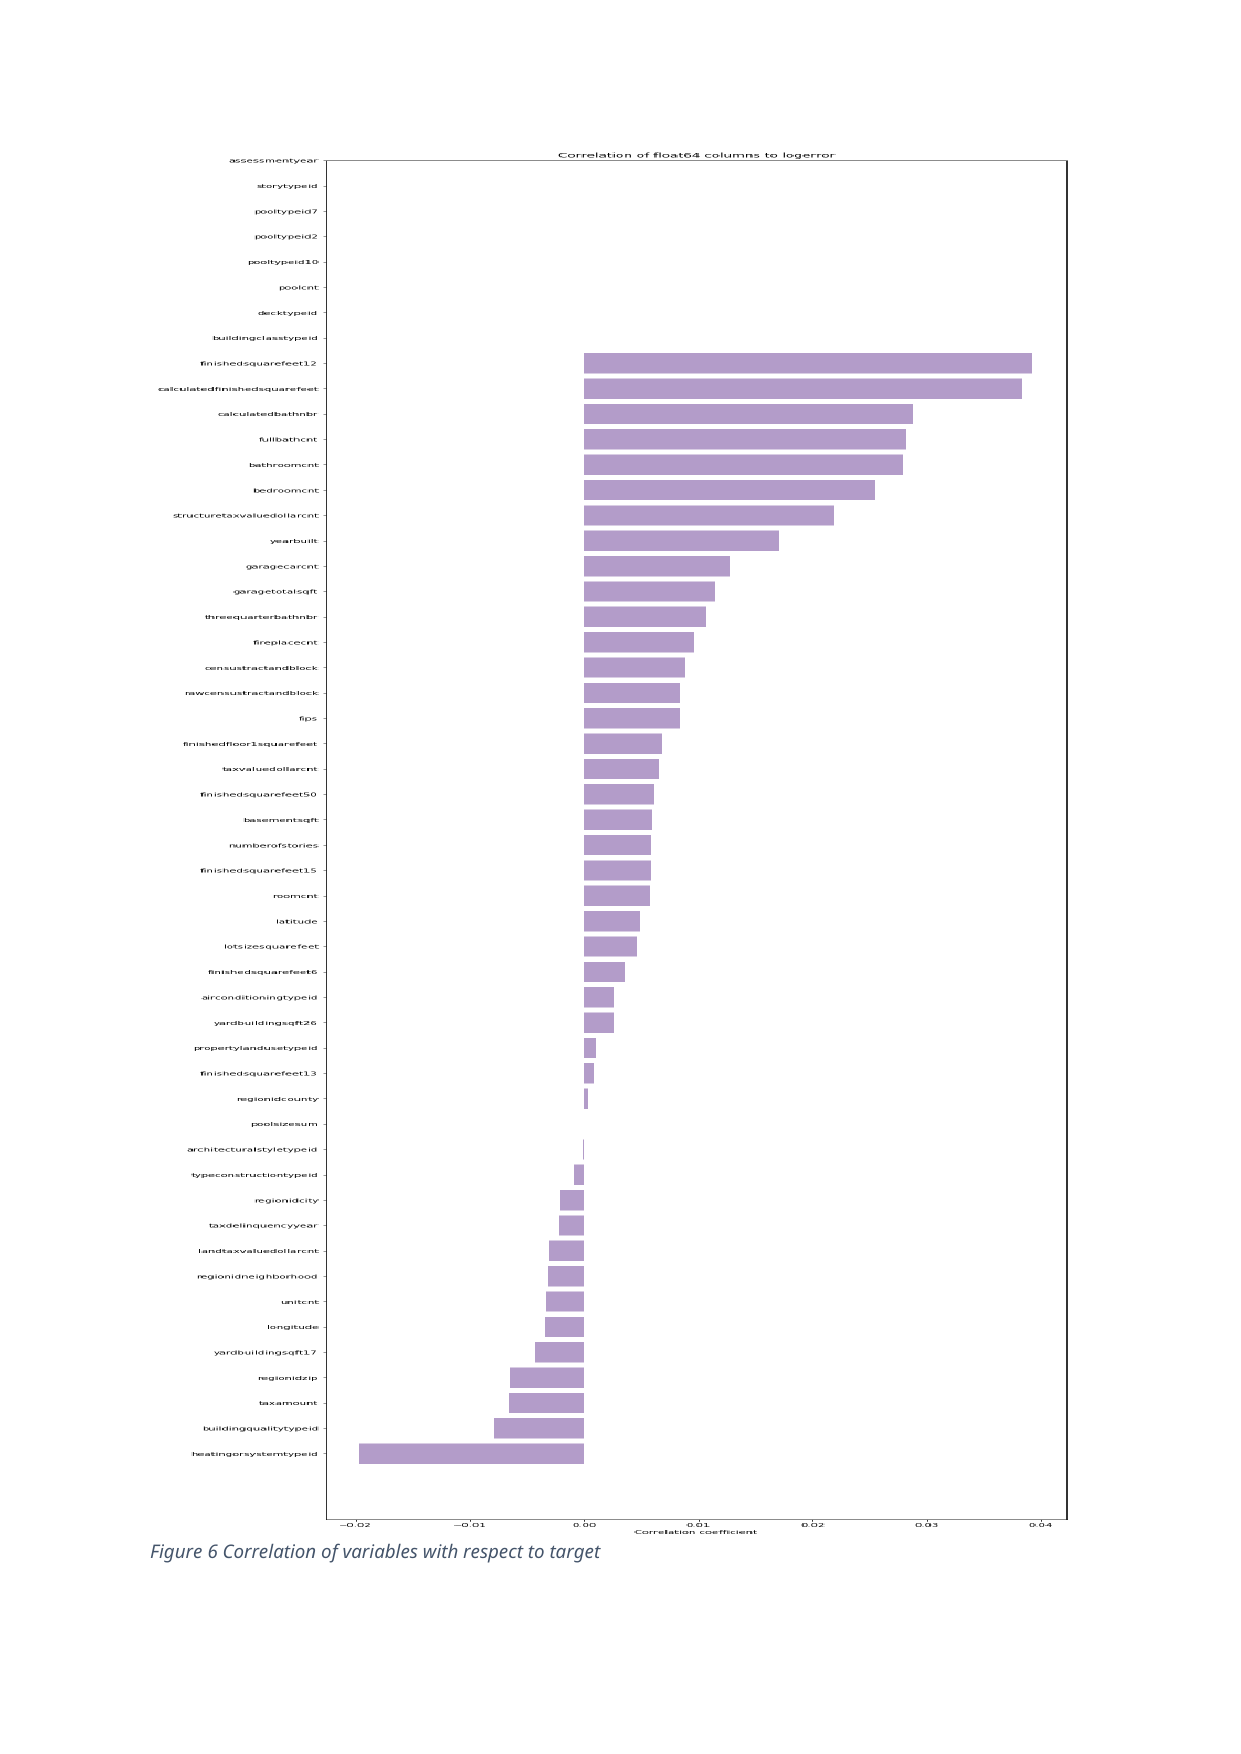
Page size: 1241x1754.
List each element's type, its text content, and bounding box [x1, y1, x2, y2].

picture [150, 150, 1078, 1538]
text Figure 6 Correlation of variables with respect to target [150, 1538, 1090, 1563]
